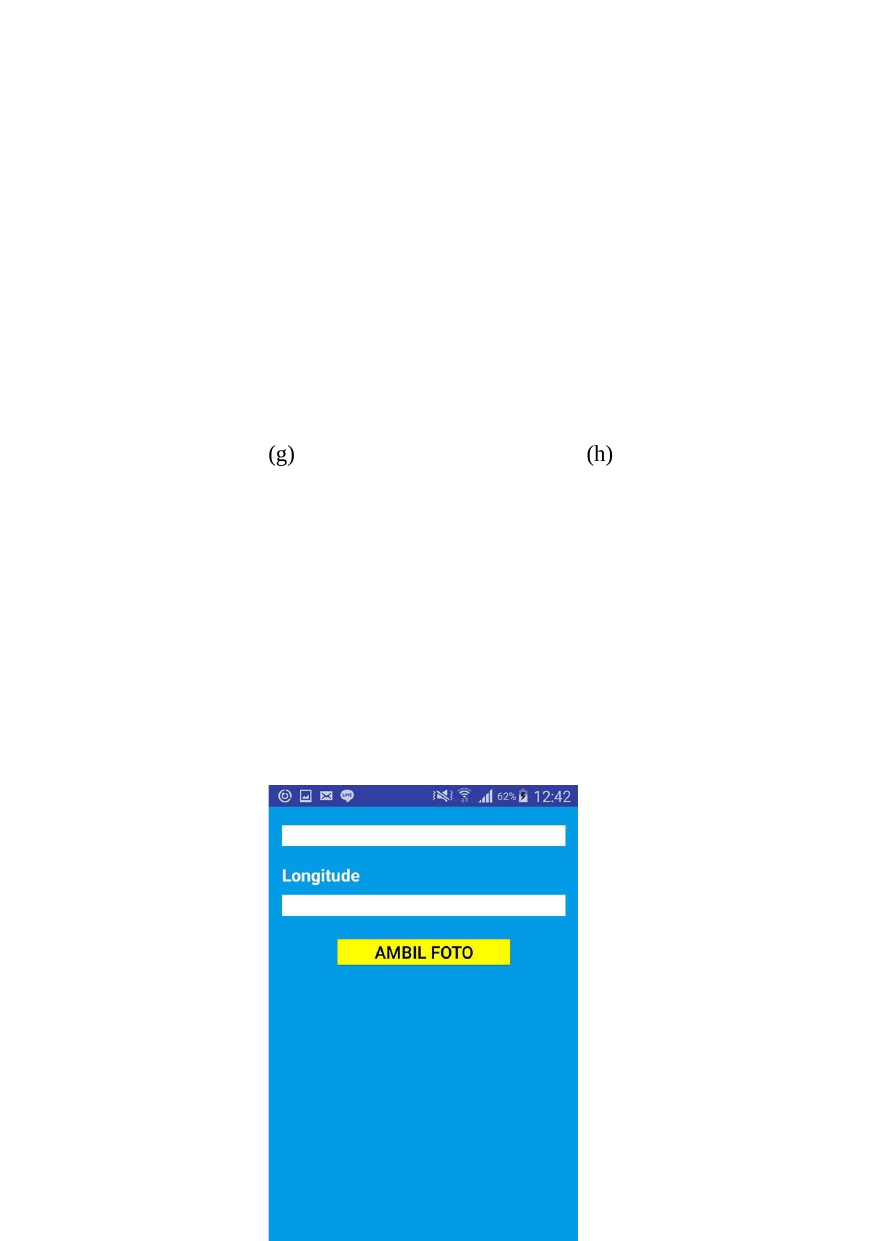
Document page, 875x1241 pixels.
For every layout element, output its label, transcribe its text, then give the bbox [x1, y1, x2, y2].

text (g) (h) [193, 440, 726, 466]
picture [268, 785, 578, 807]
picture [282, 824, 566, 847]
picture [336, 937, 512, 967]
picture [280, 869, 359, 885]
picture [282, 894, 565, 916]
